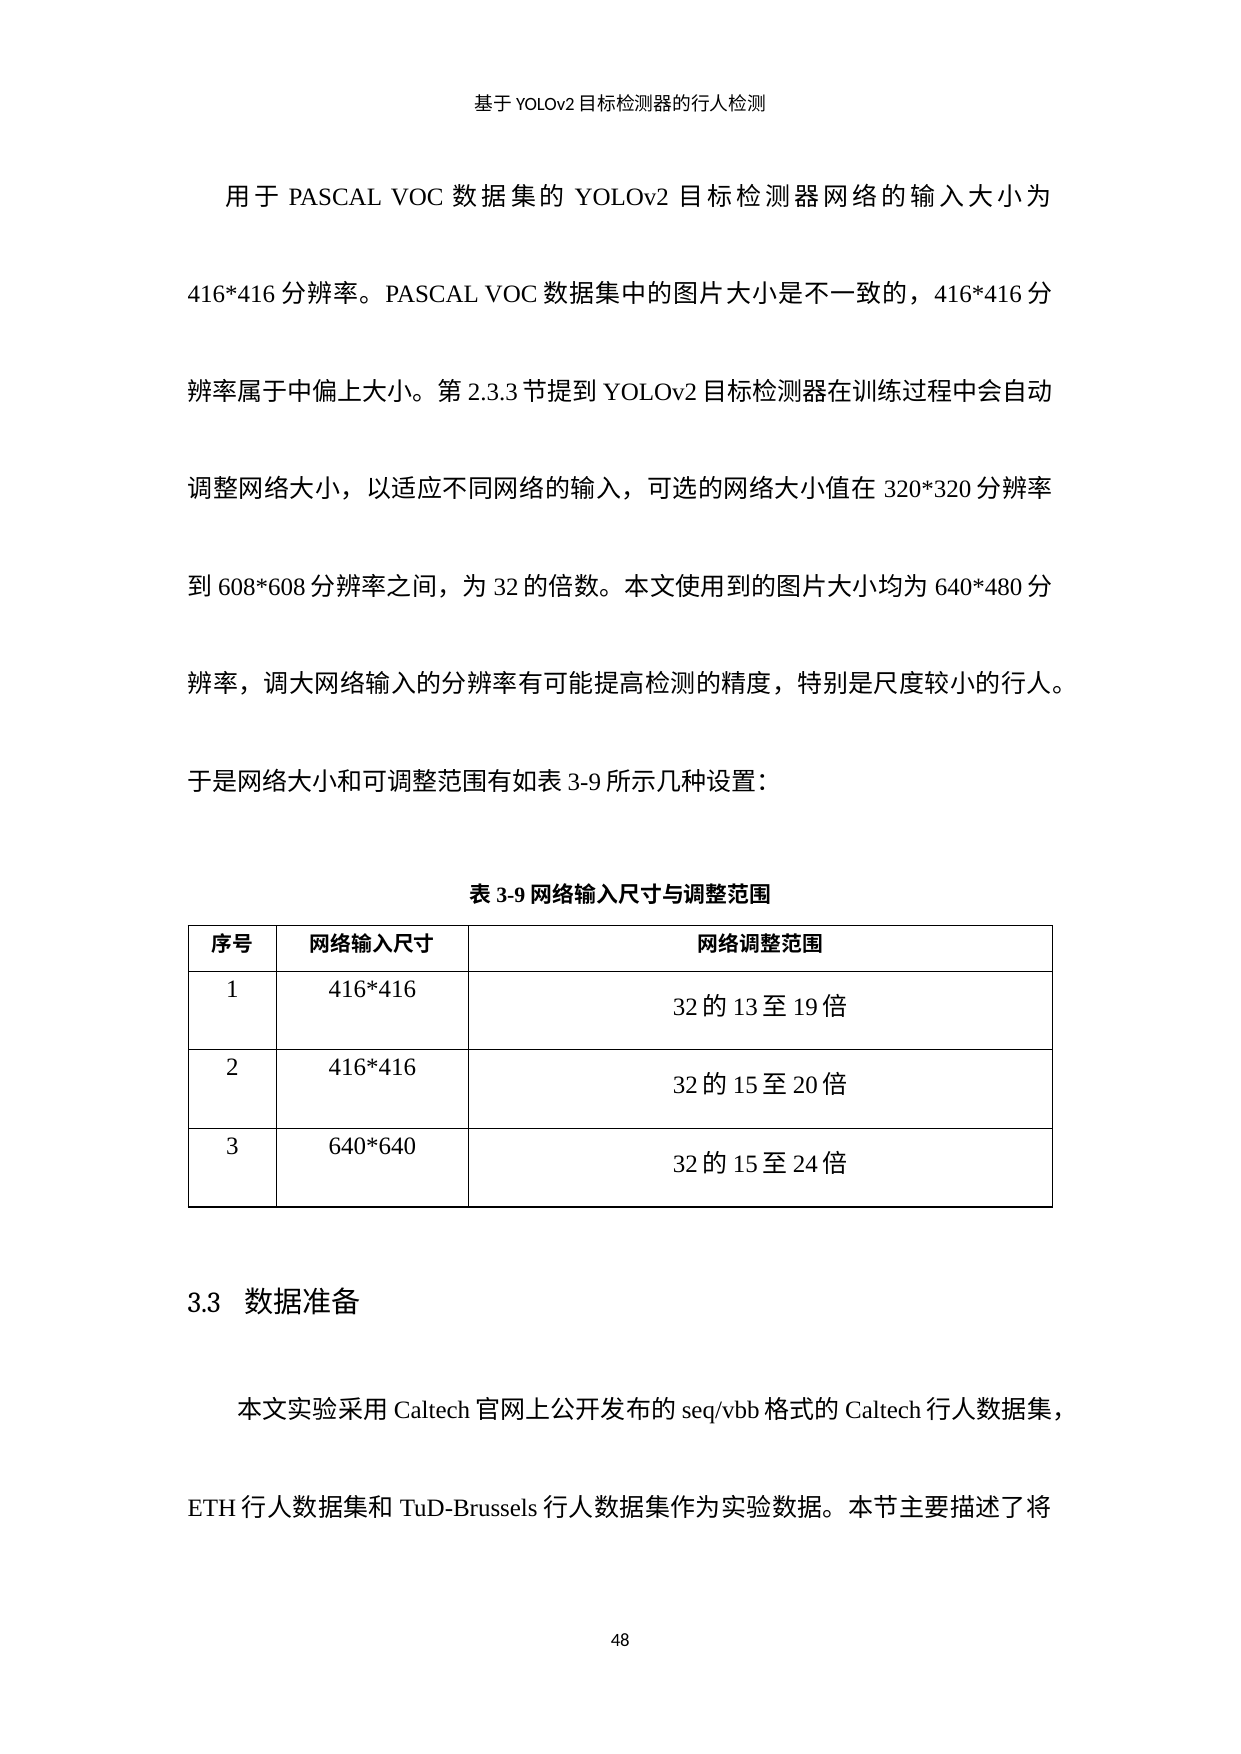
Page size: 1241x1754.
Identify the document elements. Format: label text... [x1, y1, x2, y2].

table_cell 3 [189, 1129, 276, 1206]
table_header 网络输入尺寸 [277, 926, 468, 971]
table_cell 32的15至20倍 [469, 1050, 1052, 1128]
table_cell 2 [189, 1050, 276, 1128]
table_cell 32的15至24倍 [469, 1129, 1052, 1206]
table_header 序号 [189, 926, 276, 971]
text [187, 1375, 1053, 1538]
table_cell 640*640 [277, 1129, 468, 1206]
text 表 3-9 网络输入尺寸与调整范围 [187, 877, 1053, 909]
list 数据准备 [187, 1267, 1053, 1332]
table_cell 416*416 [277, 1050, 468, 1128]
table_cell 416*416 [277, 972, 468, 1049]
text 用于PASCAL VOC数据集的YOLOv2目标检测器网络的输入大小为416*416分辨率。PASCAL VOC数据集中的图片大小是不一致的，416*416分辨率属于中偏上大小。第2.3.3节提到YOLOv2目标检测器在训练过程中会自动调整网络大小，以适应不同网络的输入，可选的网络大小值在320*320分辨率到608*608分辨率之间，为32的倍数。本文使用到的图片大小均为640*480分辨率，调大网络输入的分辨率有可能提高检测的精度，特别是尺度较小的行人。于是网络大小和可调整范围有如表3-9所示几种设置： [187, 162, 1053, 812]
table_cell 1 [189, 972, 276, 1049]
table_cell 32的13至19倍 [469, 972, 1052, 1049]
table_header 网络调整范围 [469, 926, 1052, 971]
